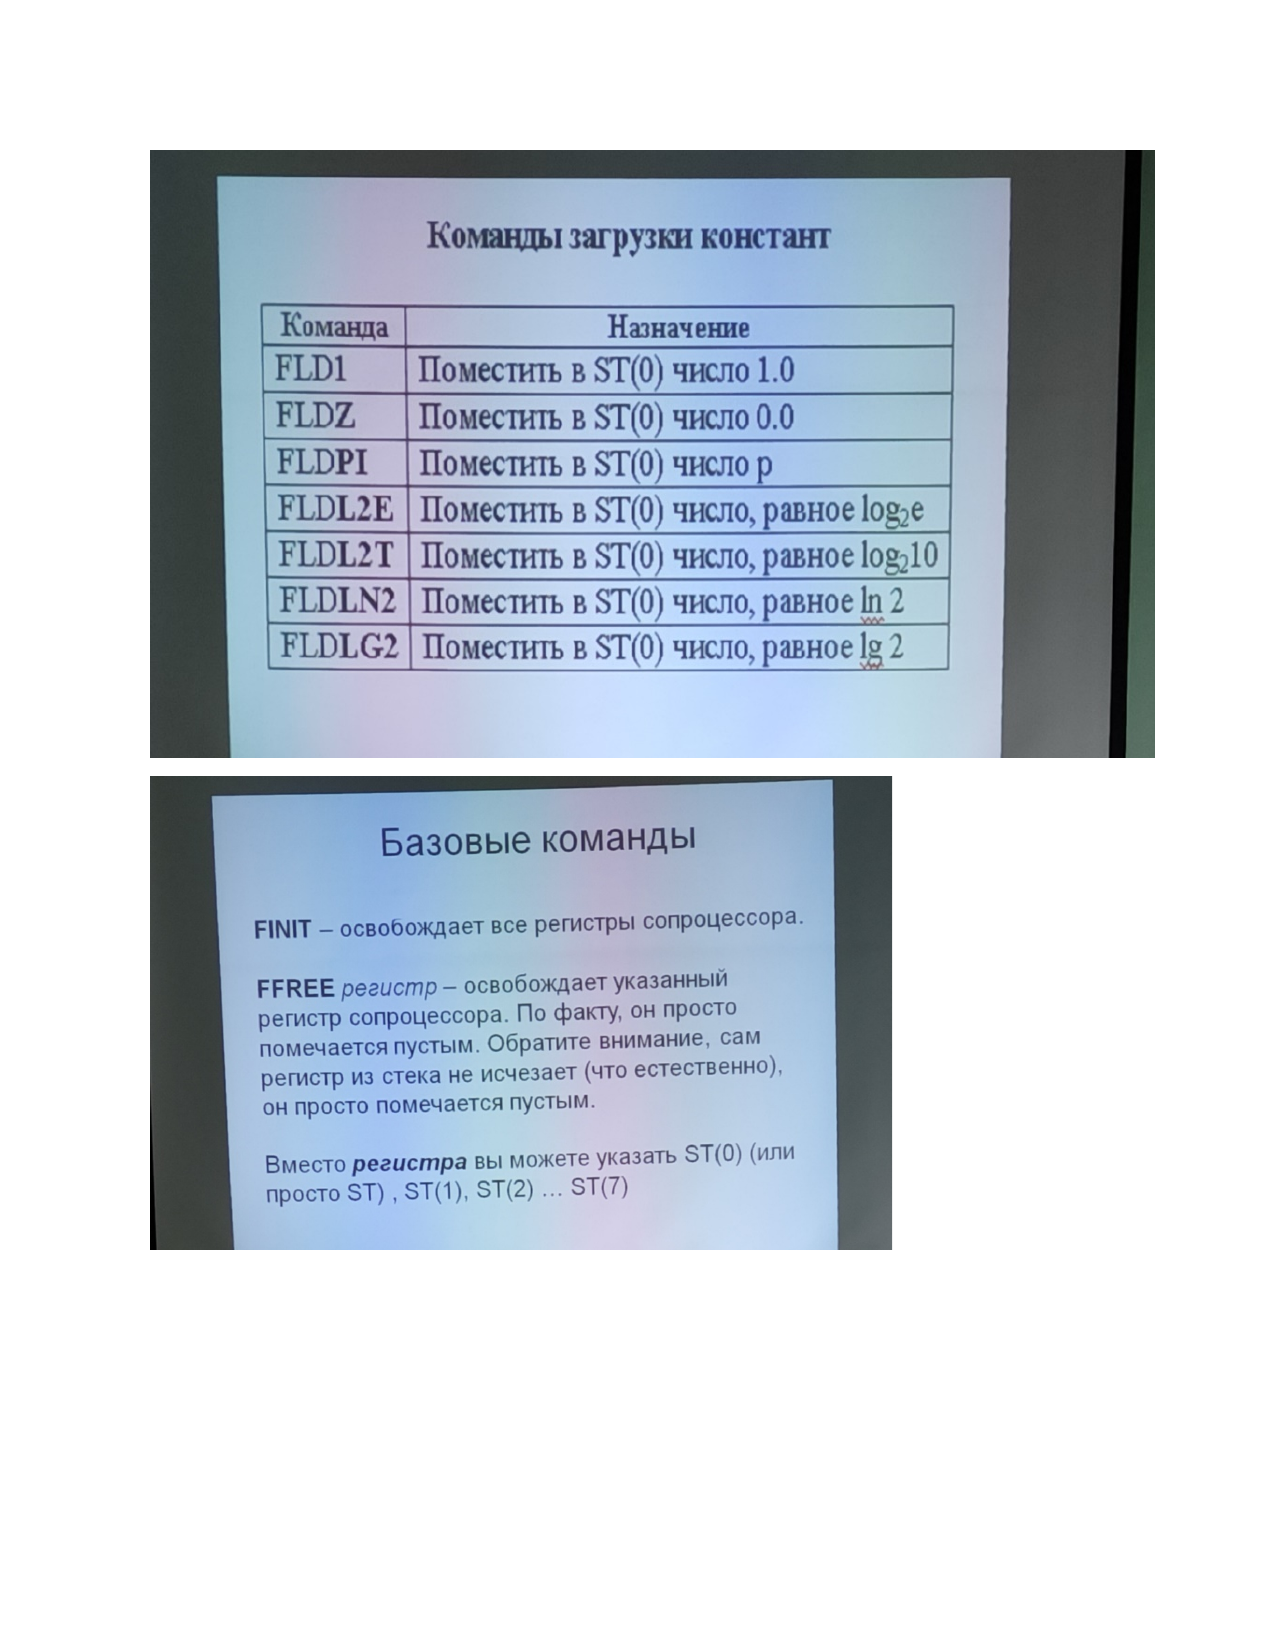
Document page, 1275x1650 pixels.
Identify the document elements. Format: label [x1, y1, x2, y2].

picture [150, 776, 893, 1250]
picture [150, 150, 1155, 758]
